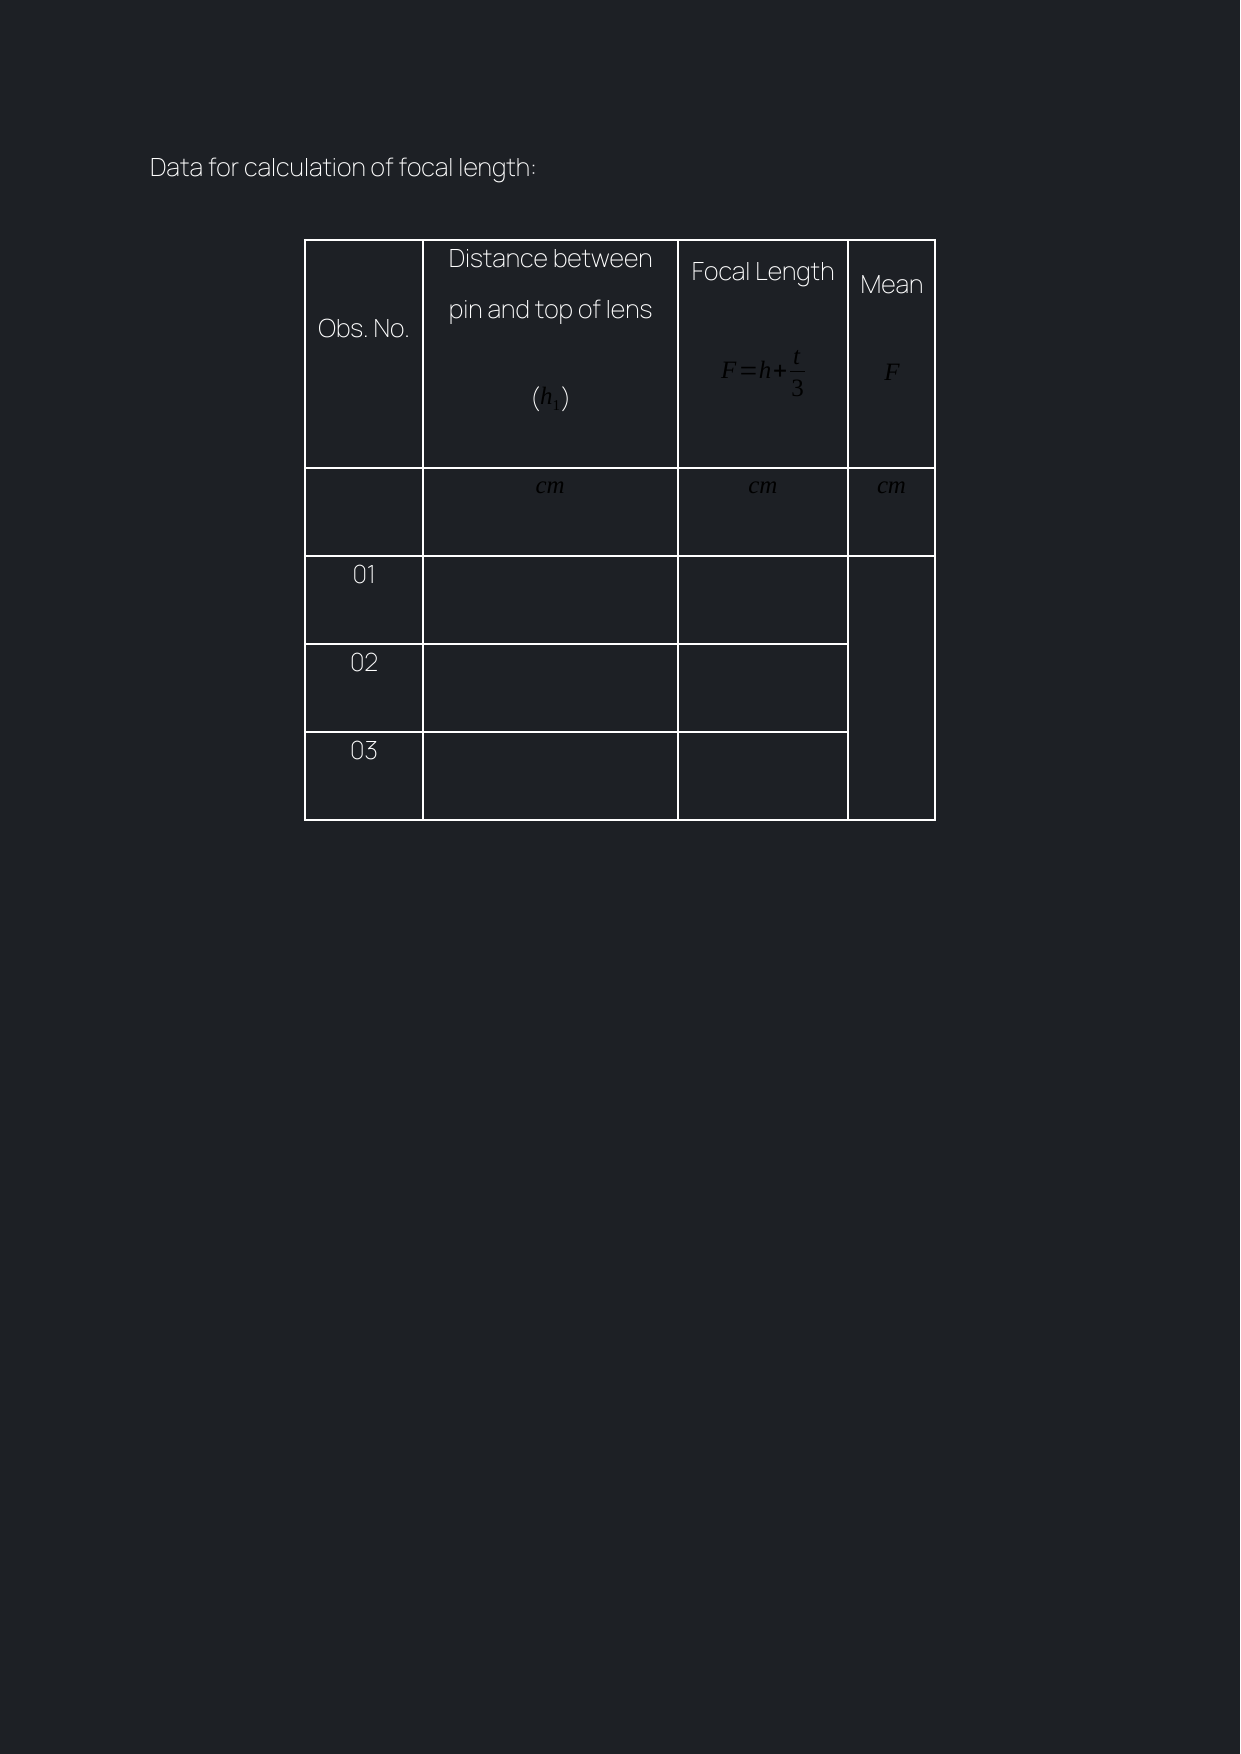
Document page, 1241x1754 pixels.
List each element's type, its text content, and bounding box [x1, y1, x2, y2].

table_header Mean [849, 241, 934, 467]
table_cell [679, 645, 847, 731]
table_cell 01 [306, 557, 422, 643]
table_cell [424, 557, 677, 643]
table_cell [679, 733, 847, 819]
table_cell [424, 733, 677, 819]
table_cell 02 [306, 645, 422, 731]
text Data for calculation of focal length: [150, 150, 1090, 184]
table_header Focal Length [679, 241, 847, 467]
table_cell [679, 469, 847, 555]
table_cell [679, 557, 847, 643]
table_cell [849, 469, 934, 555]
table_header Obs. No. [306, 241, 422, 467]
table_cell [424, 645, 677, 731]
table_cell [424, 469, 677, 555]
table_cell 03 [306, 733, 422, 819]
table_header Distance between pin and top of lens () [424, 241, 677, 467]
table_cell [306, 469, 422, 555]
table_cell [849, 557, 934, 819]
